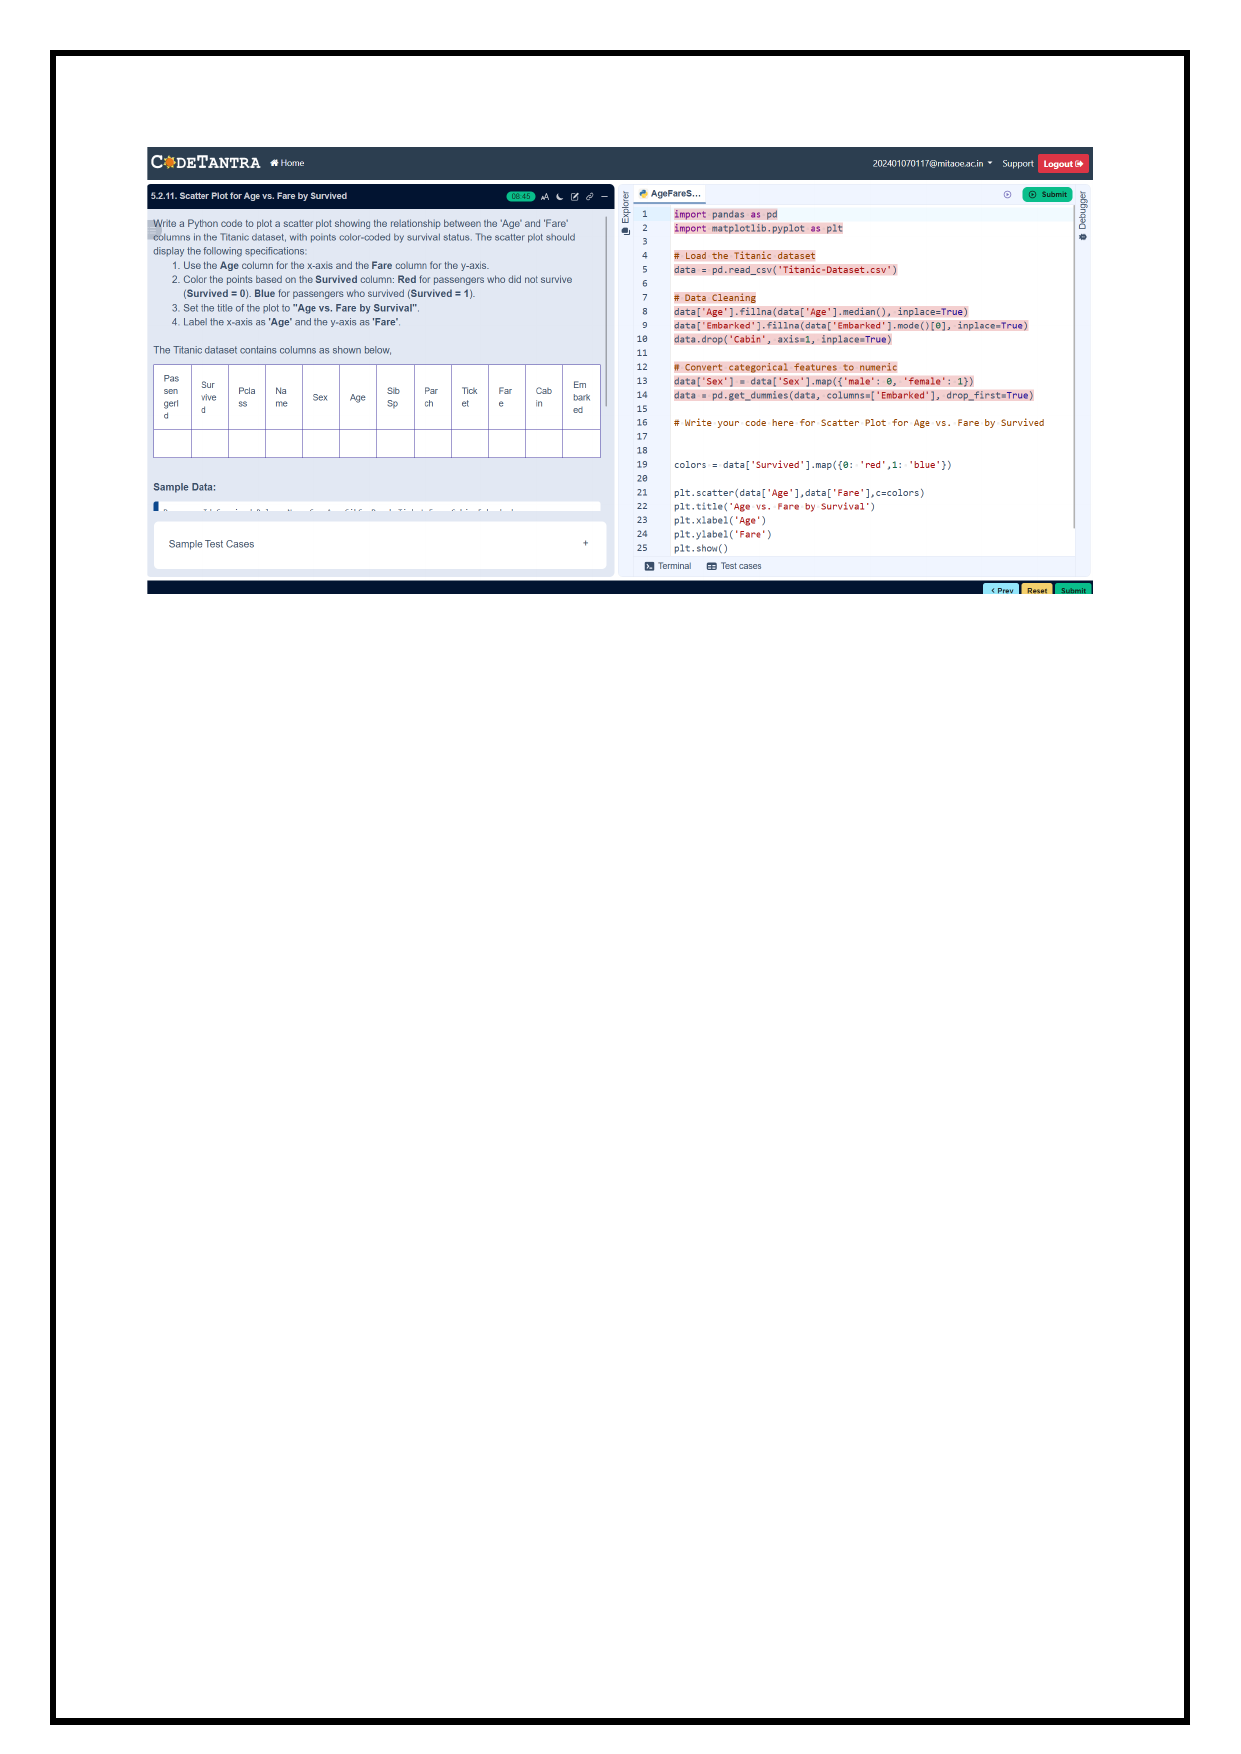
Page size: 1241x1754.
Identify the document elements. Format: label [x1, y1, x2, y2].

picture [147, 147, 1093, 594]
